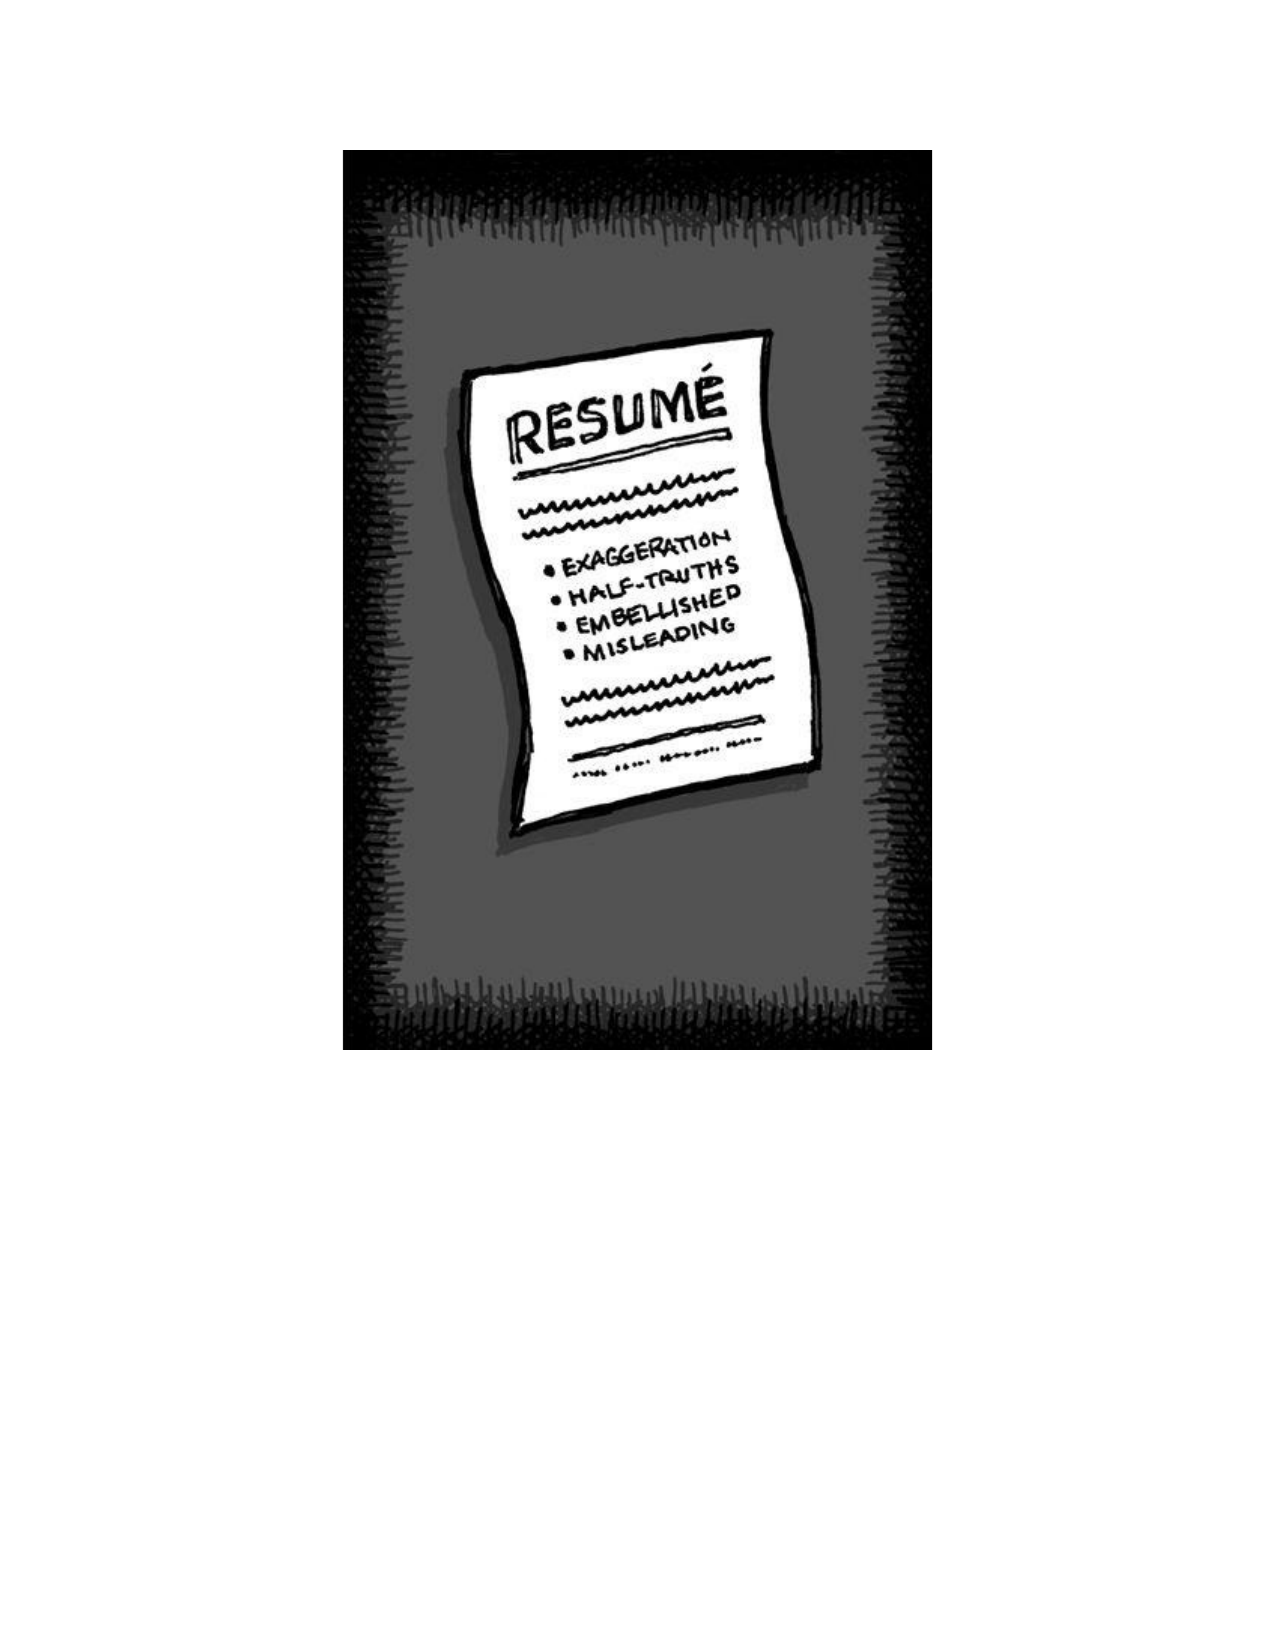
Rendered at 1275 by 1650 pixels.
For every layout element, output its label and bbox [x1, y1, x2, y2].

picture [342, 150, 933, 1050]
